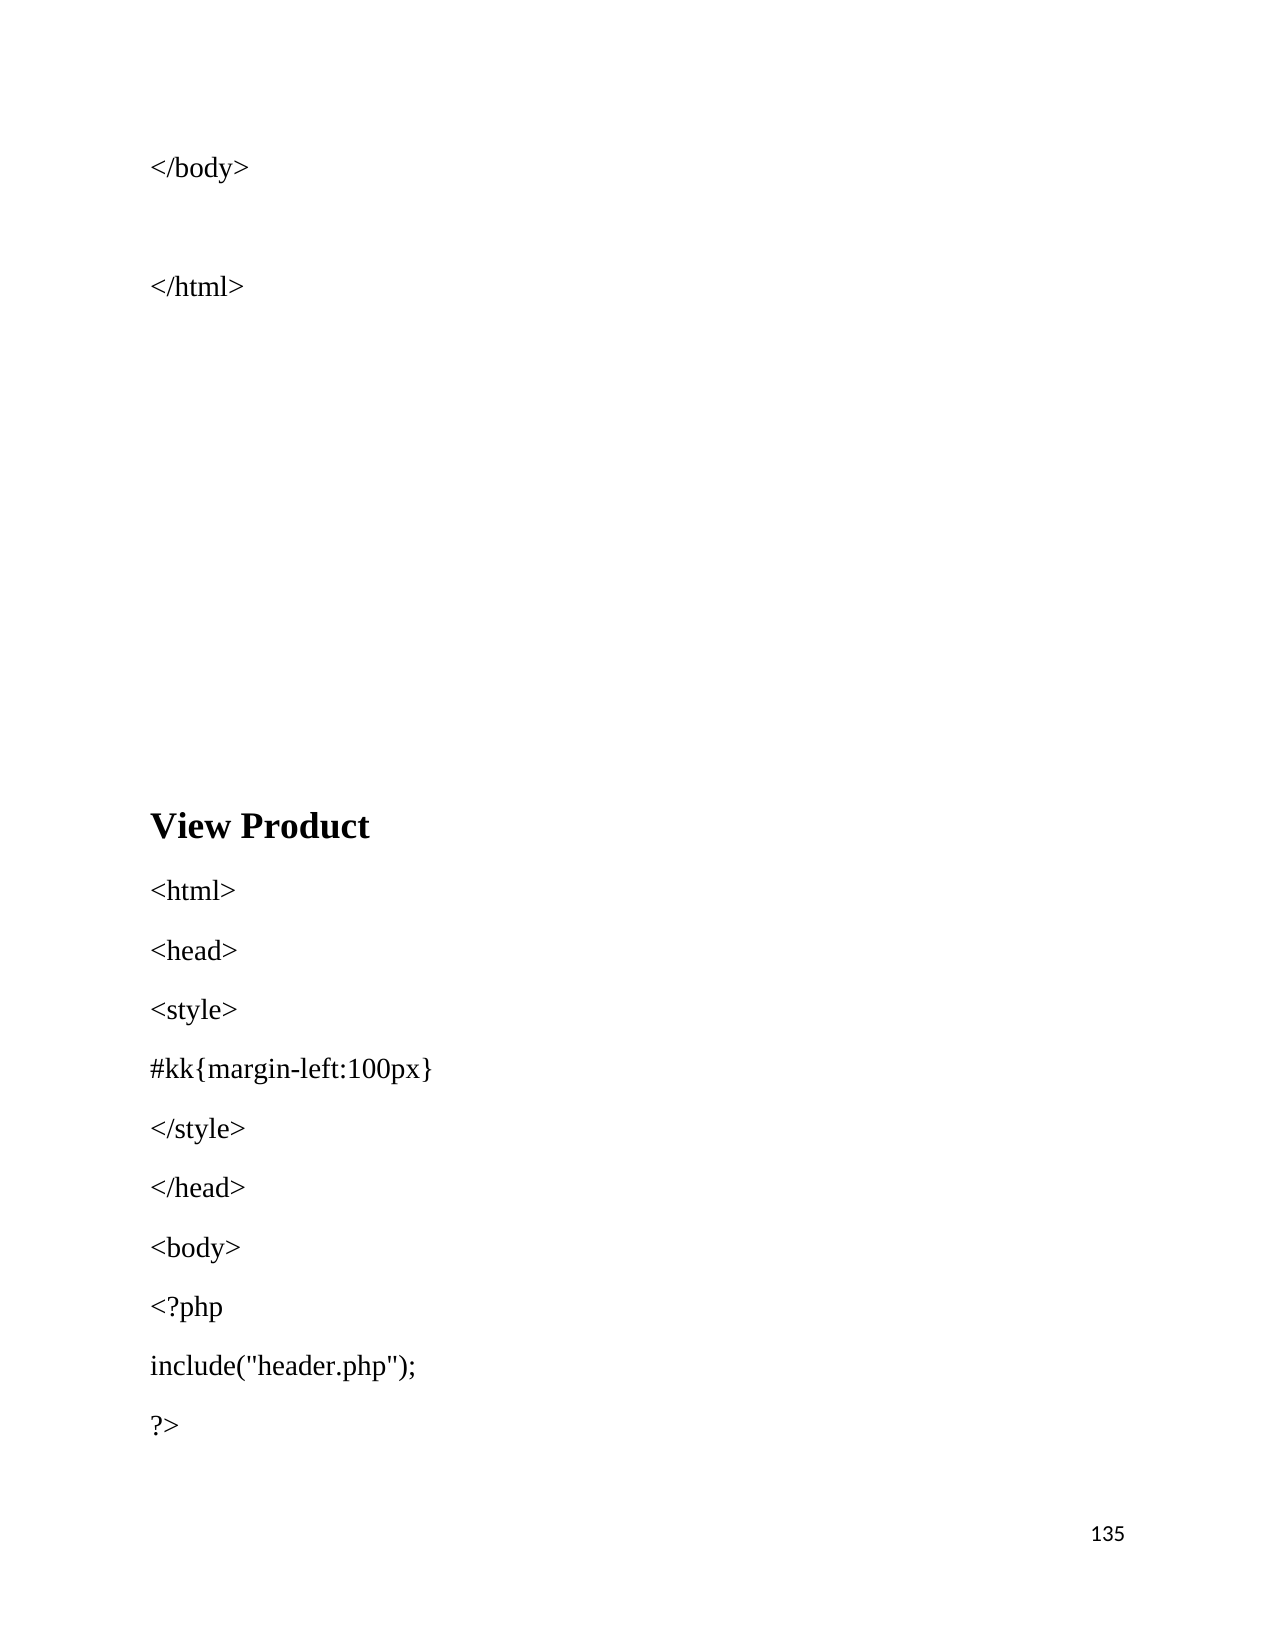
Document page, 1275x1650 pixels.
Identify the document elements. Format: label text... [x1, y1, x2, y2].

text ?> [150, 1408, 1125, 1441]
text View Product [150, 803, 1125, 846]
text #kk{margin-left:100px} [150, 1052, 1125, 1085]
text <style> [150, 992, 1125, 1026]
text include("header.php"); [150, 1348, 1125, 1382]
text </body> [150, 150, 1125, 183]
text </html> [150, 269, 1125, 302]
text </style> [150, 1111, 1125, 1144]
text <head> [150, 933, 1125, 966]
text <body> [150, 1230, 1125, 1263]
text <html> [150, 873, 1125, 907]
text <?php [150, 1289, 1125, 1323]
text </head> [150, 1170, 1125, 1204]
